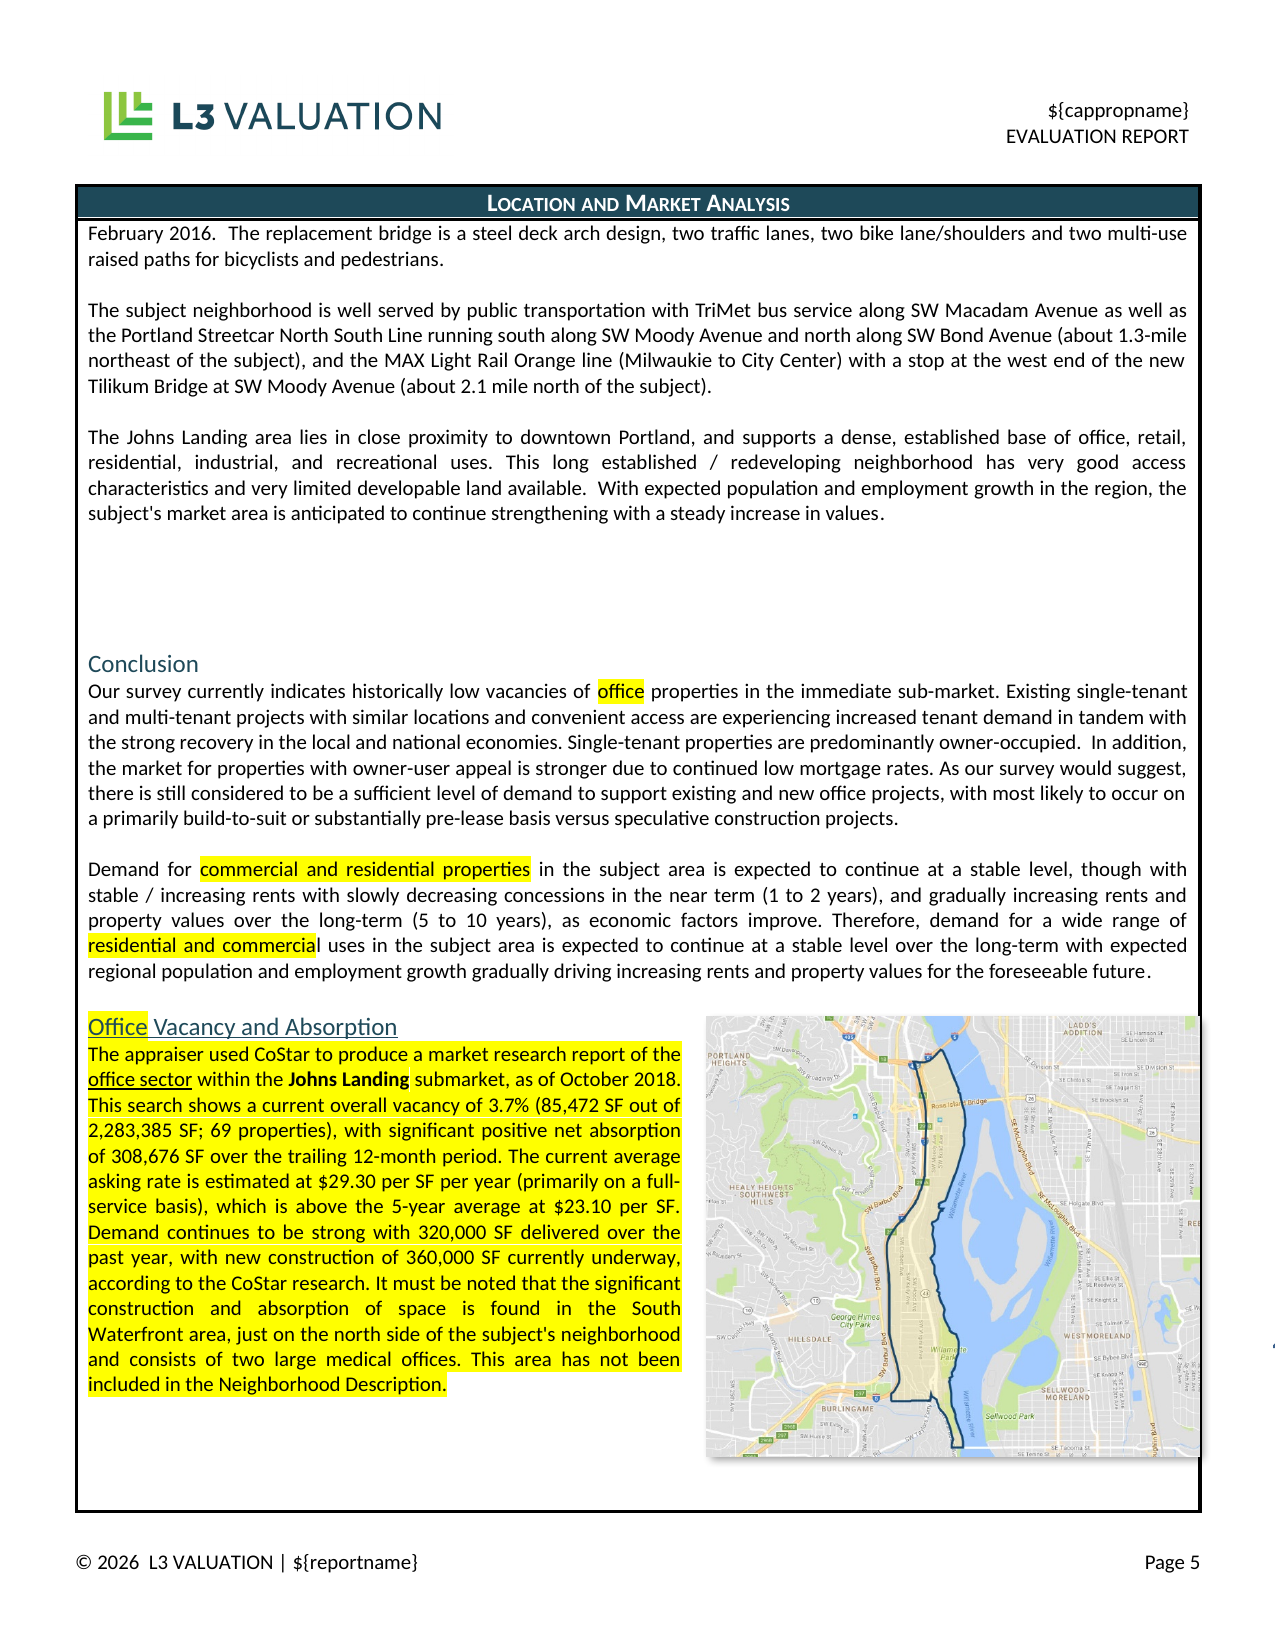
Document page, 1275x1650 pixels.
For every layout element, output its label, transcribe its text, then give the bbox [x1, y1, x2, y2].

picture [88, 75, 455, 156]
picture [706, 1016, 1200, 1457]
table_header Location and Market Analysis [78, 187, 1198, 217]
